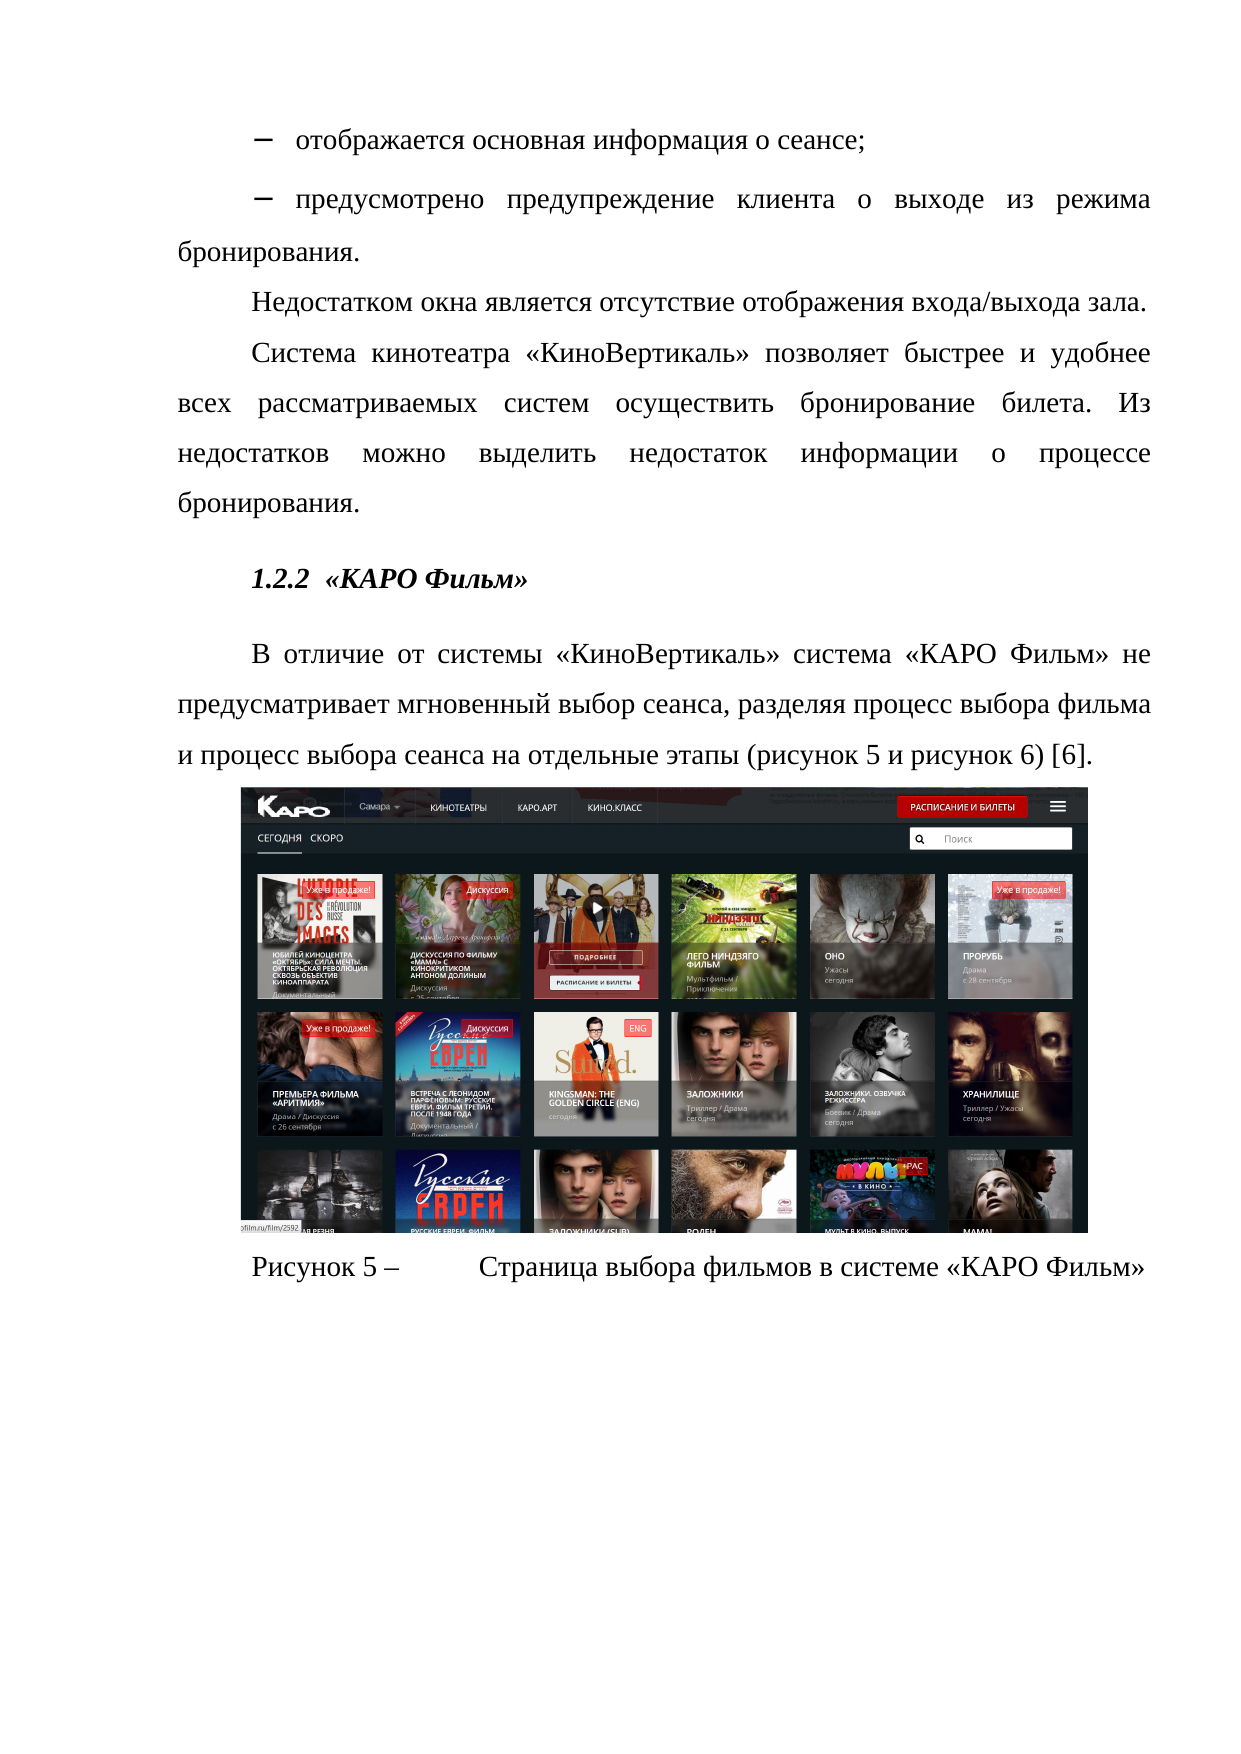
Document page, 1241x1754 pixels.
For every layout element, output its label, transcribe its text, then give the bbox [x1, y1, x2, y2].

text В отличие от системы «КиноВертикаль» система «КАРО Фильм» не предусматривает мгновенный выбор сеанса, разделяя процесс выбора фильма и процесс выбора сеанса на отдельные этапы (рисунок 5 и рисунок 6) [6]. [177, 636, 1152, 770]
text Страница выбора фильмов в системе «КАРО Фильм» [245, 1249, 1152, 1283]
text Система кинотеатра «КиноВертикаль» позволяет быстрее и удобнее всех рассматриваемых систем осуществить бронирование билета. Из недостатков можно выделить недостаток информации о процессе бронирования. [177, 335, 1152, 519]
text Недостатком окна является отсутствие отображения входа/выхода зала. [177, 284, 1152, 318]
text отображается основная информация о сеансе; [177, 118, 1152, 158]
text предусмотрено предупреждение клиента о выходе из режима бронирования. [177, 178, 1152, 268]
text «КАРО Фильм» [251, 561, 1152, 594]
picture [240, 787, 1088, 1233]
